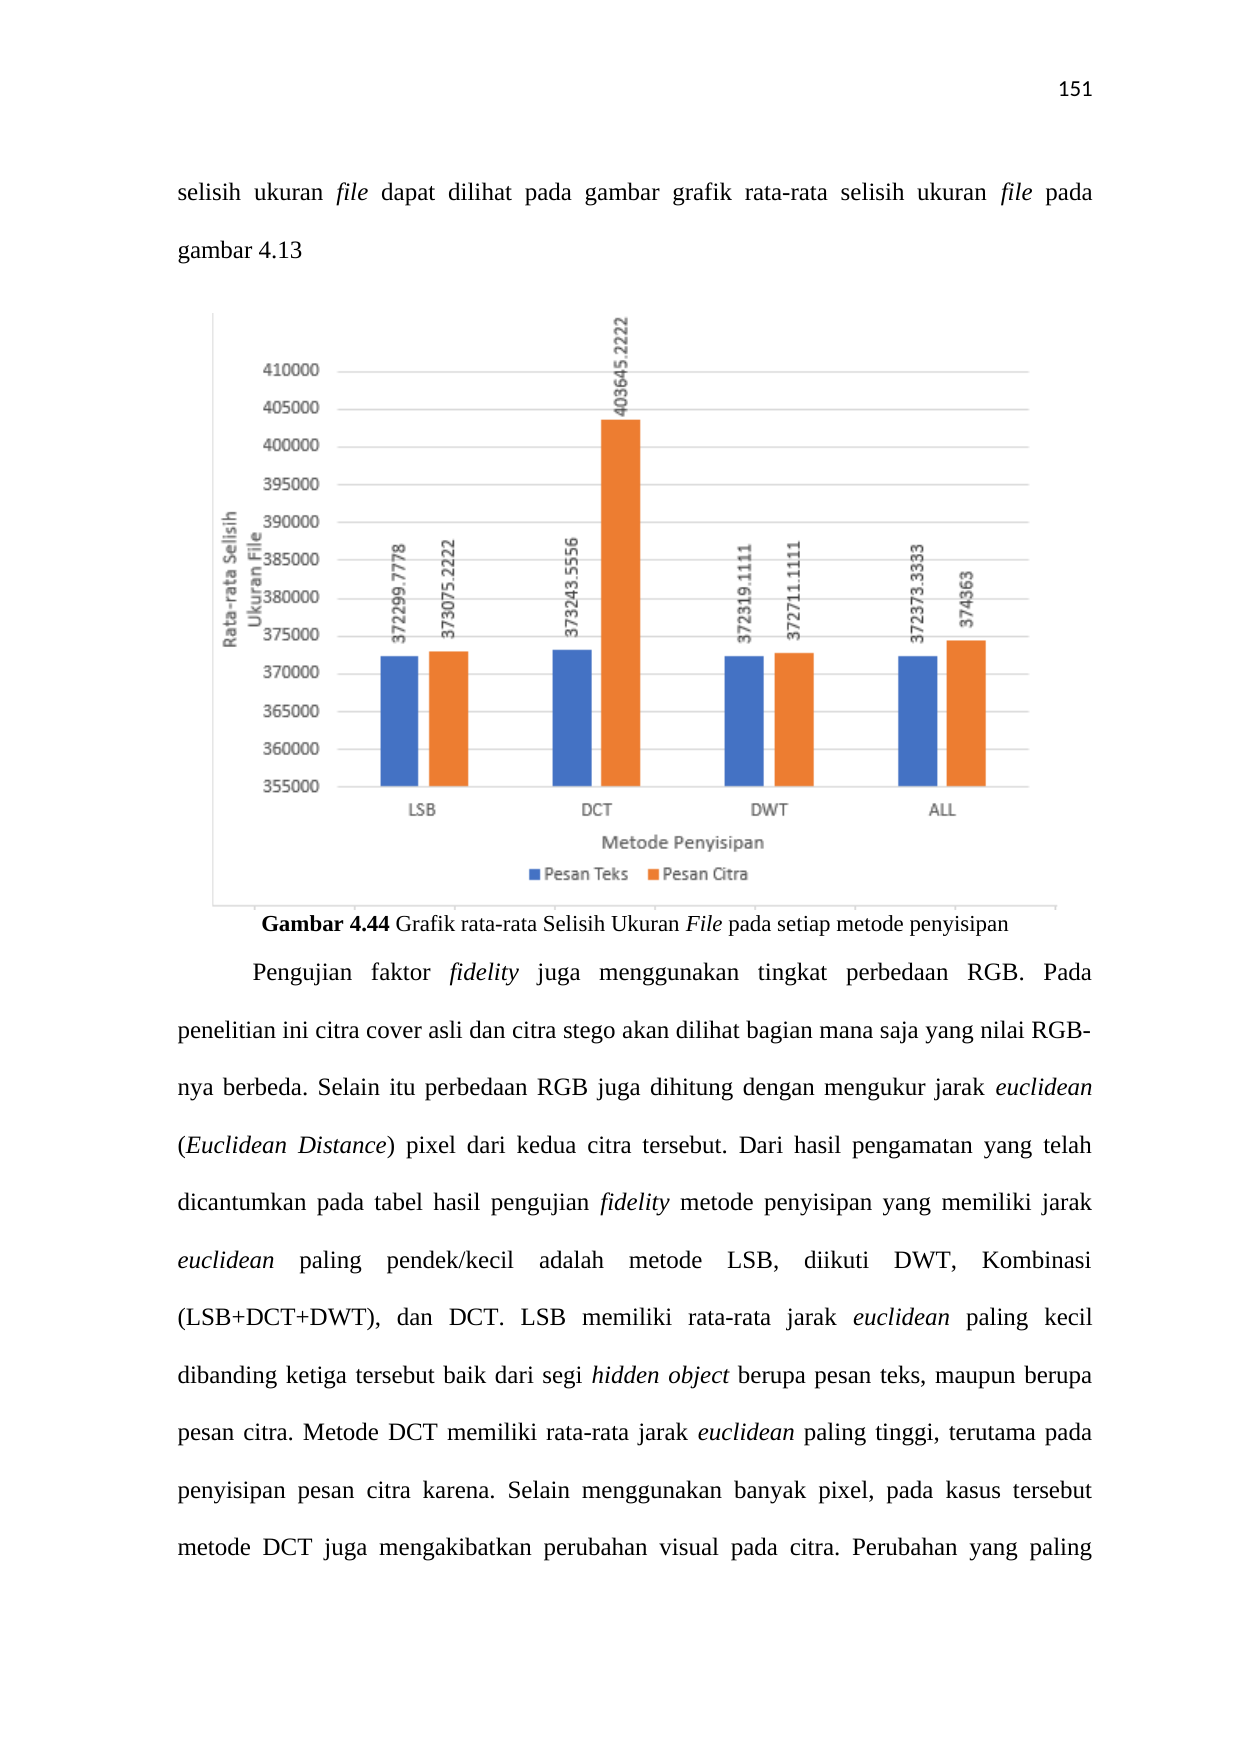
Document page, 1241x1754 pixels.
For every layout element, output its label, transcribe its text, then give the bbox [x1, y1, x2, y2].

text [177, 177, 1092, 263]
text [177, 957, 1092, 1561]
